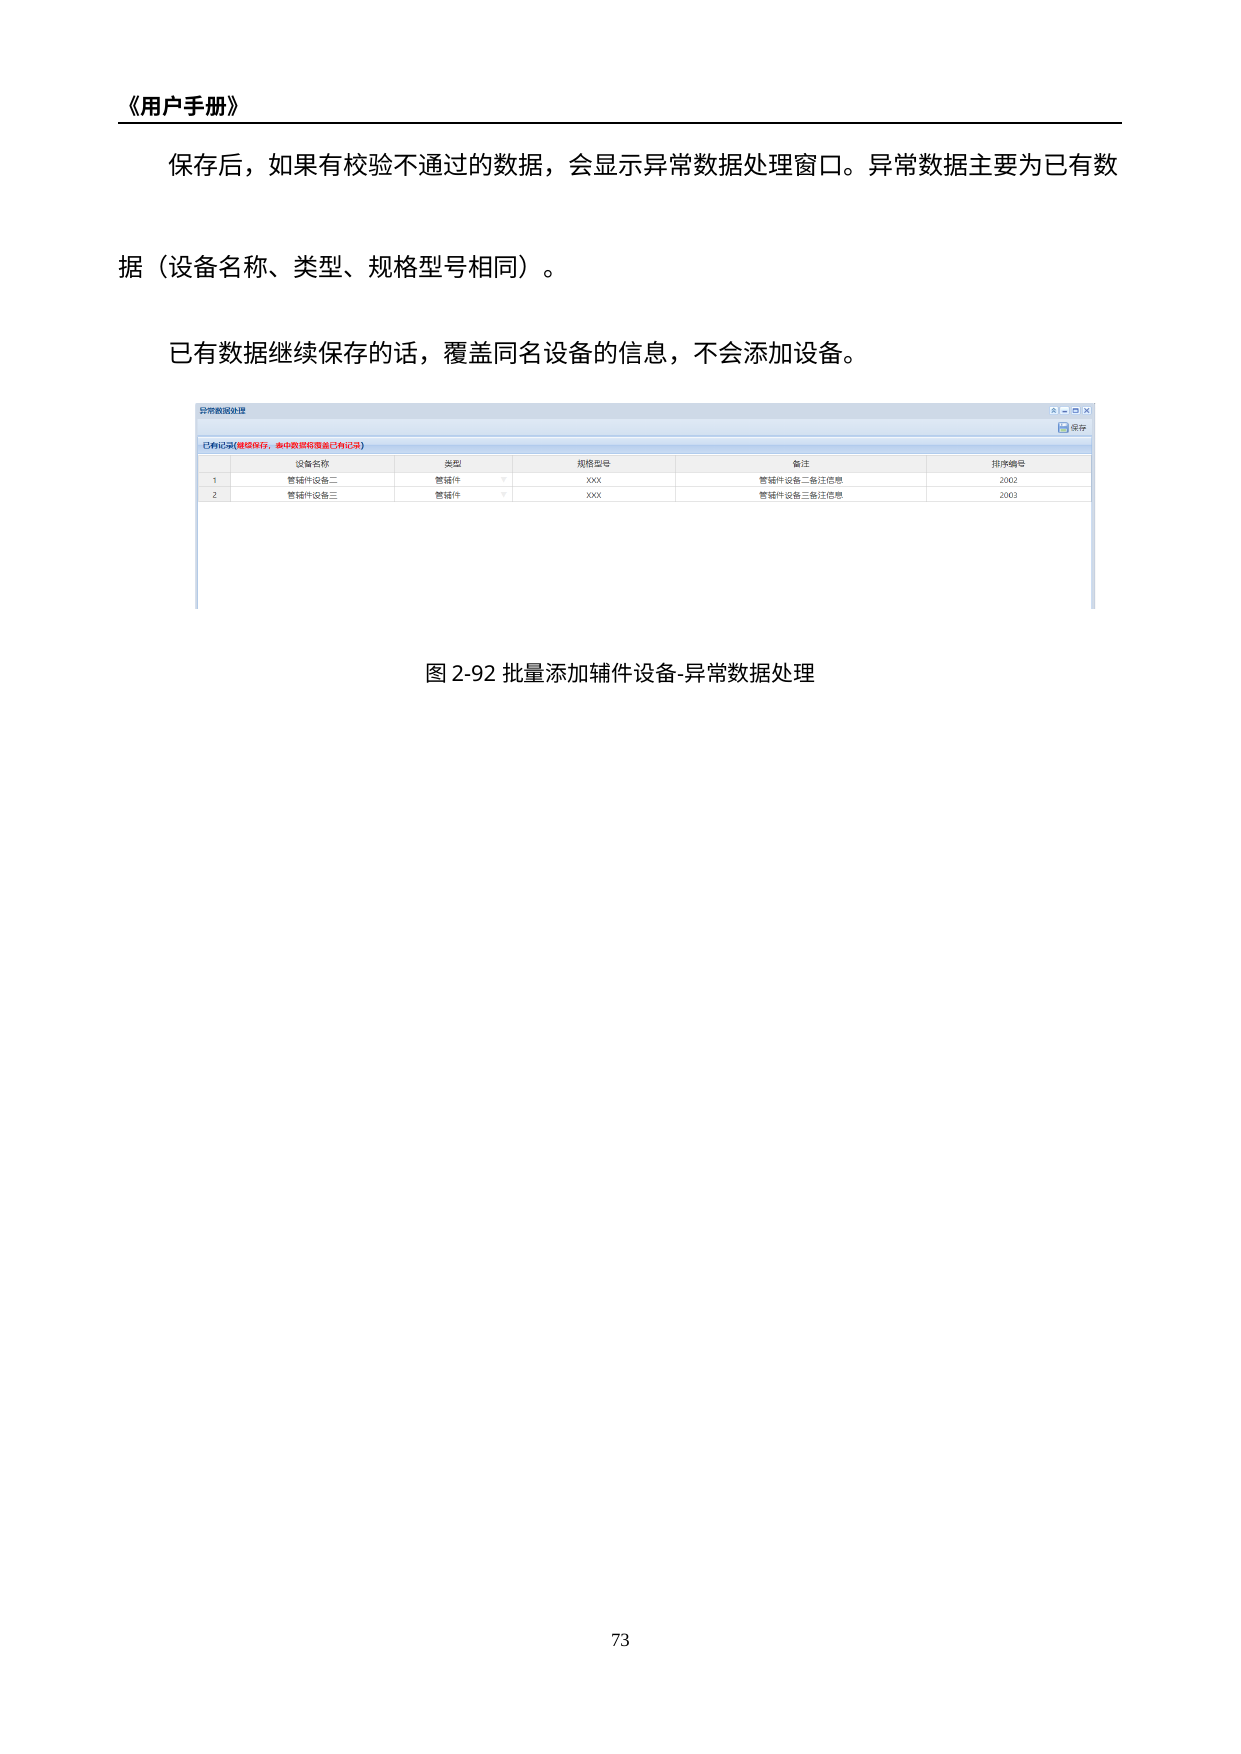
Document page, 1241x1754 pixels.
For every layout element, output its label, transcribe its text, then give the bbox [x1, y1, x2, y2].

picture [195, 403, 1096, 609]
text 图2-92 批量添加辅件设备-异常数据处理 [118, 655, 1122, 689]
text 保存后，如果有校验不通过的数据，会显示异常数据处理窗口。异常数据主要为已有数据（设备名称、类型、规格型号相同）。 [118, 129, 1122, 299]
text 已有数据继续保存的话，覆盖同名设备的信息，不会添加设备。 [118, 317, 1122, 385]
